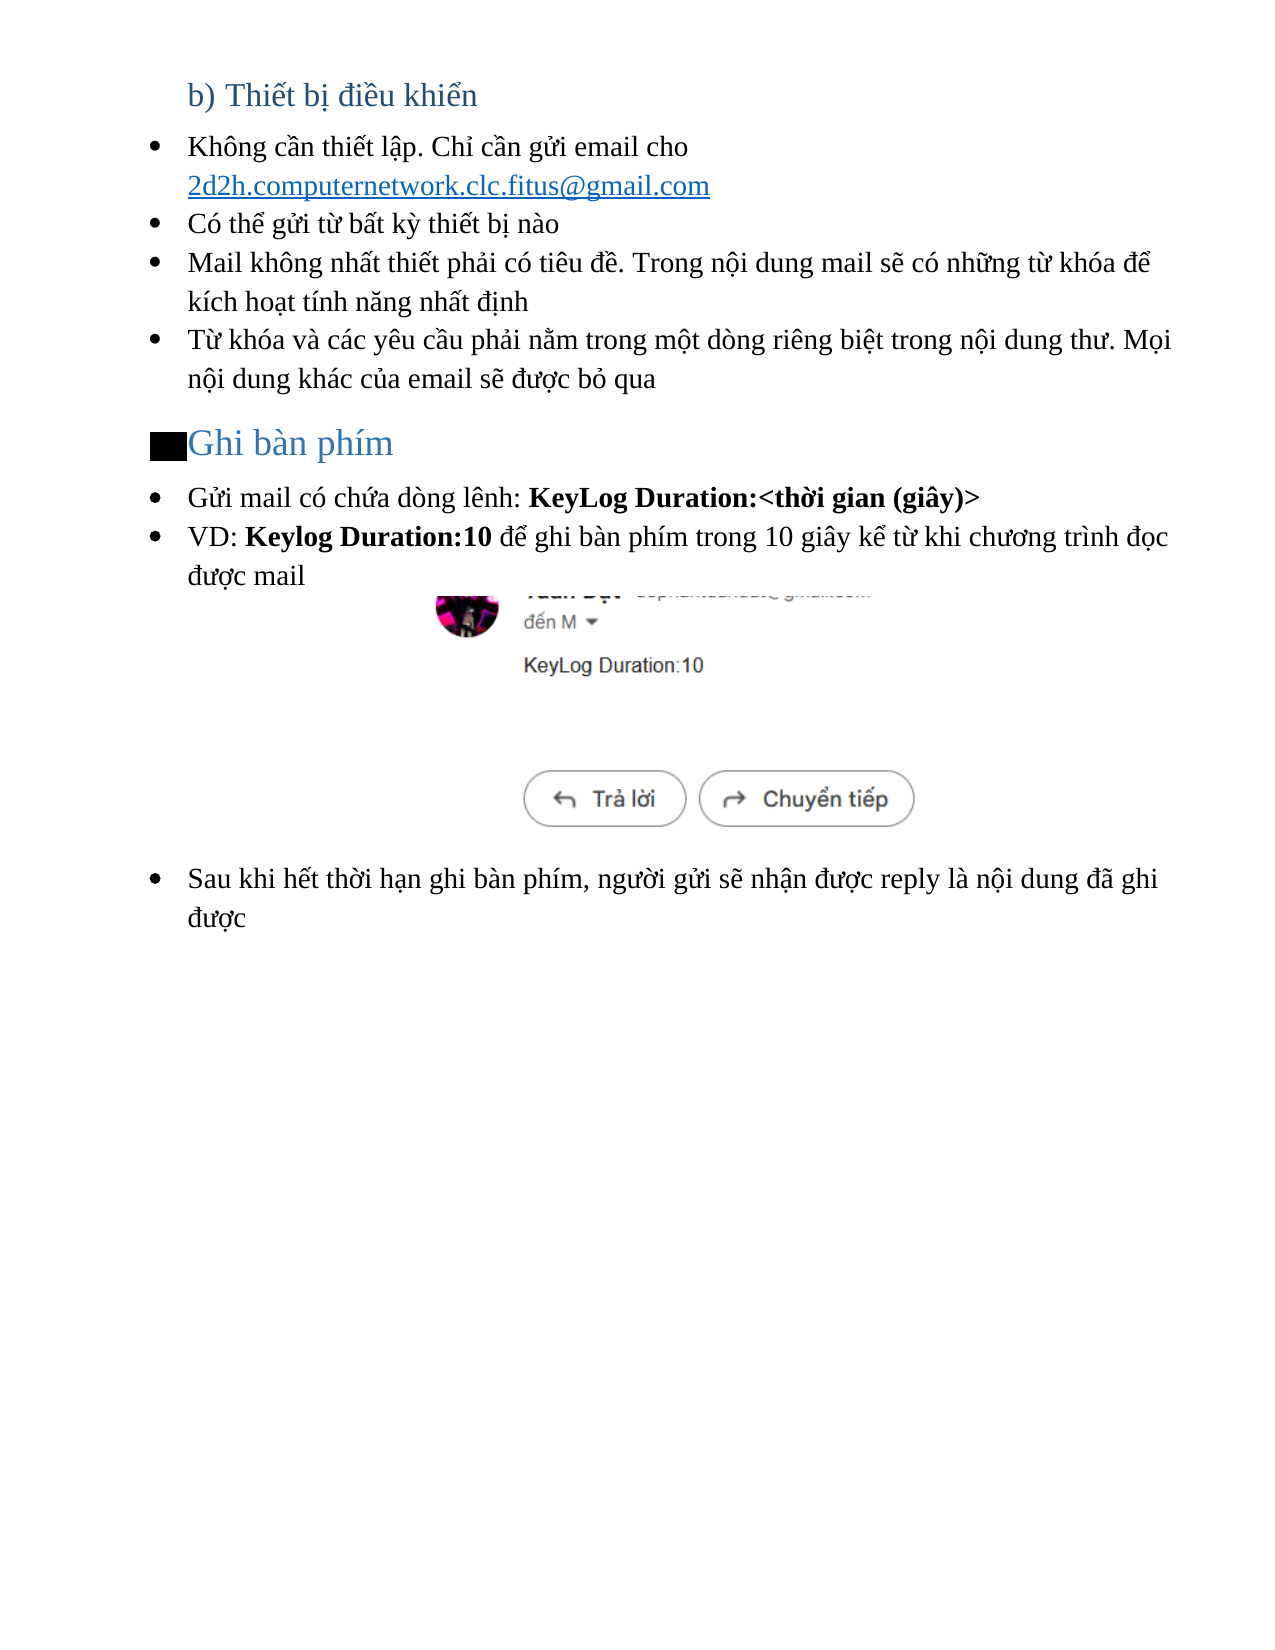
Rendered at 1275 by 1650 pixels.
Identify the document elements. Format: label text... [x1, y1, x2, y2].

list Có thể gửi từ bất kỳ thiết bị nào [150, 207, 1200, 240]
list Không cần thiết lập. Chỉ cần gửi email cho 2d2h.computernetwork.clc.fitus@gmail.com [150, 129, 1200, 202]
subtitle Ghi bàn phím [150, 421, 1200, 464]
list VD: Keylog Duration:10 để ghi bàn phím trong 10 giây kể từ khi chương trình đọc được mail [150, 519, 1200, 591]
list Mail không nhất thiết phải có tiêu đề. Trong nội dung mail sẽ có những từ khóa để kích hoạt tính năng nhất định [150, 245, 1200, 317]
subtitle Thiết bị điều khiển [187, 75, 1200, 113]
list Sau khi hết thời hạn ghi bàn phím, người gửi sẽ nhận được reply là nội dung đã ghi được [150, 861, 1200, 933]
list Từ khóa và các yêu cầu phải nằm trong một dòng riêng biệt trong nội dung thư. Mọi nội dung khác của email sẽ được bỏ qua [150, 322, 1200, 395]
picture [416, 596, 971, 857]
list Gửi mail có chứa dòng lênh: KeyLog Duration:<thời gian (giây)> [150, 481, 1200, 514]
